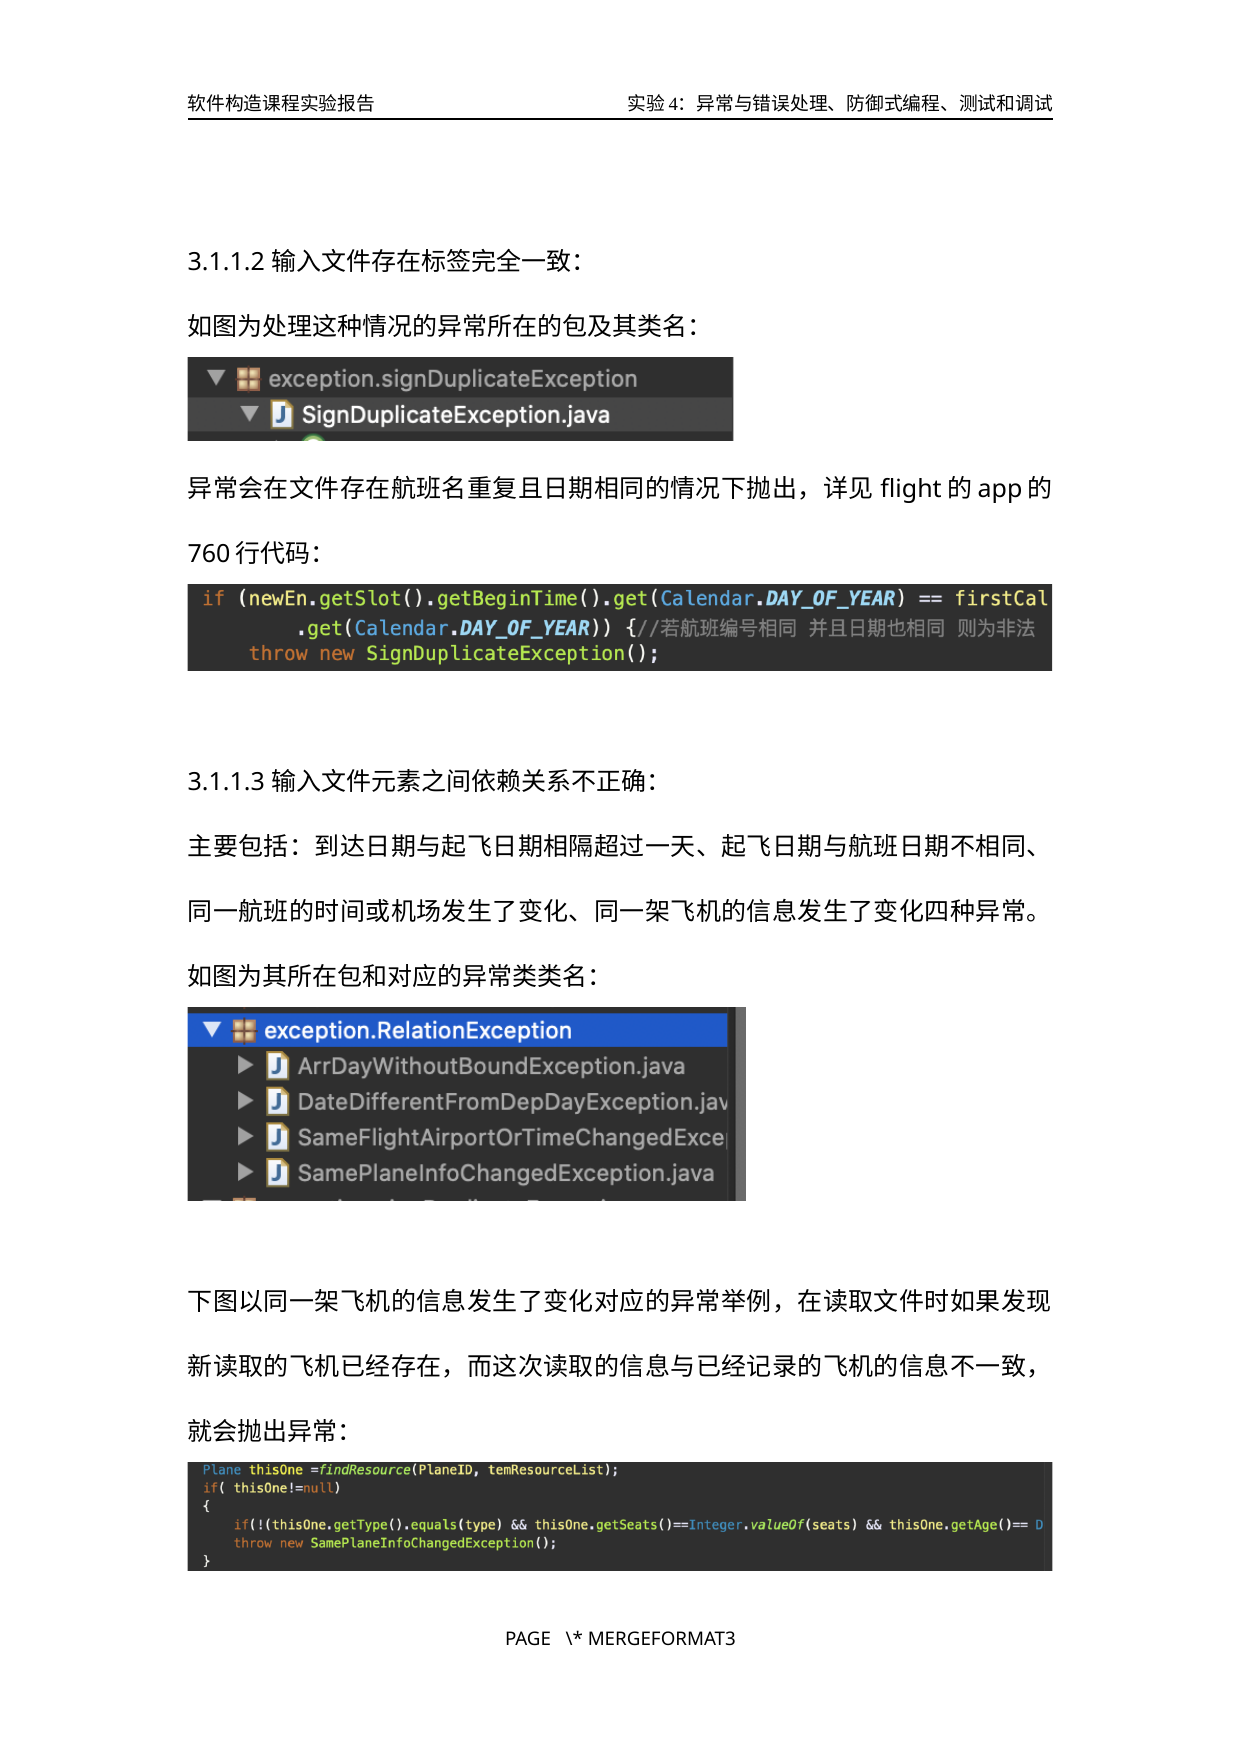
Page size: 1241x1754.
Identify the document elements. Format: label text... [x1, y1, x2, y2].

text 3.1.1.2 输入文件存在标签完全一致： [187, 227, 1053, 292]
picture [187, 1007, 746, 1201]
text 如图为处理这种情况的异常所在的包及其类名： [187, 292, 1053, 357]
picture [187, 584, 1053, 671]
text 下图以同一架飞机的信息发生了变化对应的异常举例，在读取文件时如果发现新读取的飞机已经存在，而这次读取的信息与已经记录的飞机的信息不一致，就会抛出异常： [187, 1267, 1053, 1462]
text 主要包括：到达日期与起飞日期相隔超过一天、起飞日期与航班日期不相同、同一航班的时间或机场发生了变化、同一架飞机的信息发生了变化四种异常。如图为其所在包和对应的异常类类名： [187, 812, 1053, 1007]
picture [187, 1462, 1053, 1571]
text 异常会在文件存在航班名重复且日期相同的情况下抛出，详见flight的app的760行代码： [187, 454, 1053, 584]
text 3.1.1.3 输入文件元素之间依赖关系不正确： [187, 747, 1053, 812]
picture [187, 357, 734, 441]
